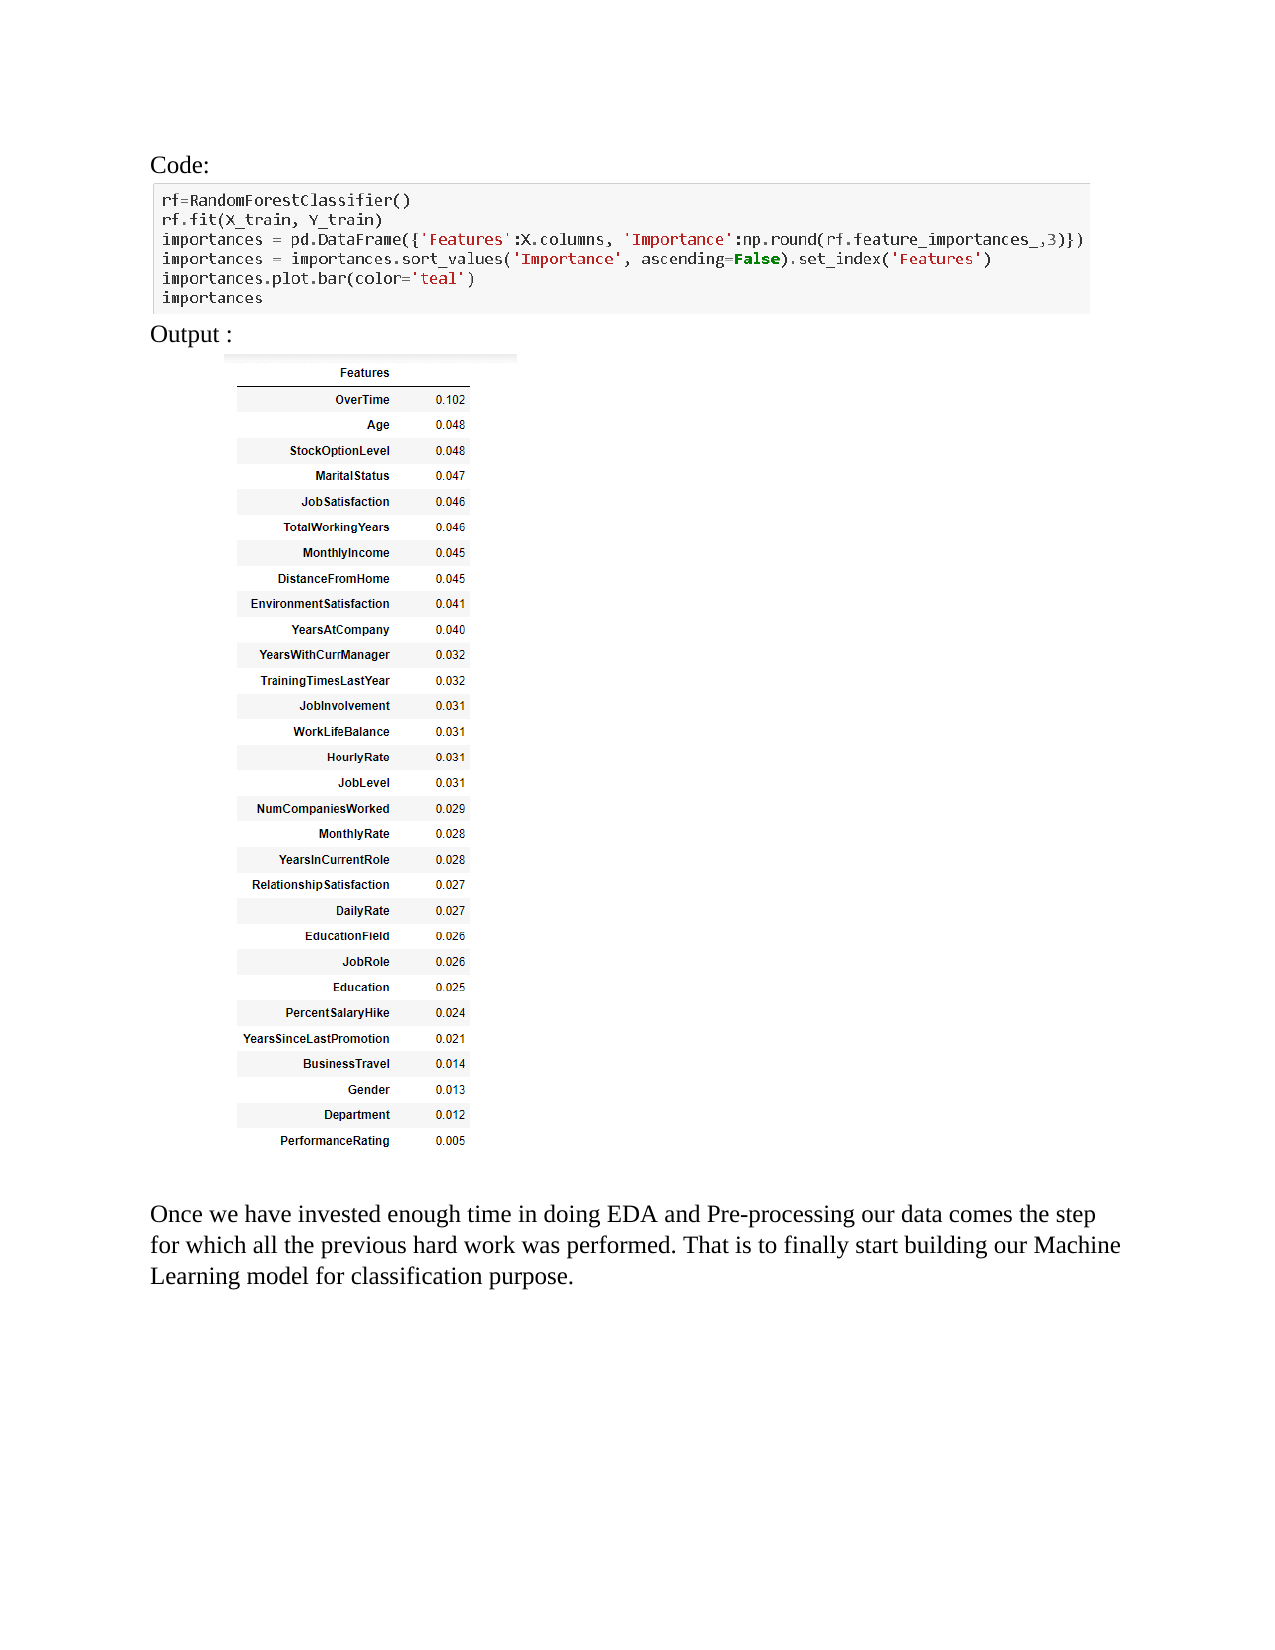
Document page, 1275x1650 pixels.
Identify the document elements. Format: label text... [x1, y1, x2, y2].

picture [150, 181, 1091, 314]
picture [150, 353, 589, 1164]
text Once we have invested enough time in doing EDA and Pre-processing our data comes the step for which all the previous hard work was performed. That is to finally start building our Machine Learning model for classification purpose. [150, 1199, 1125, 1290]
text Output : [150, 319, 1125, 348]
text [150, 150, 1125, 314]
